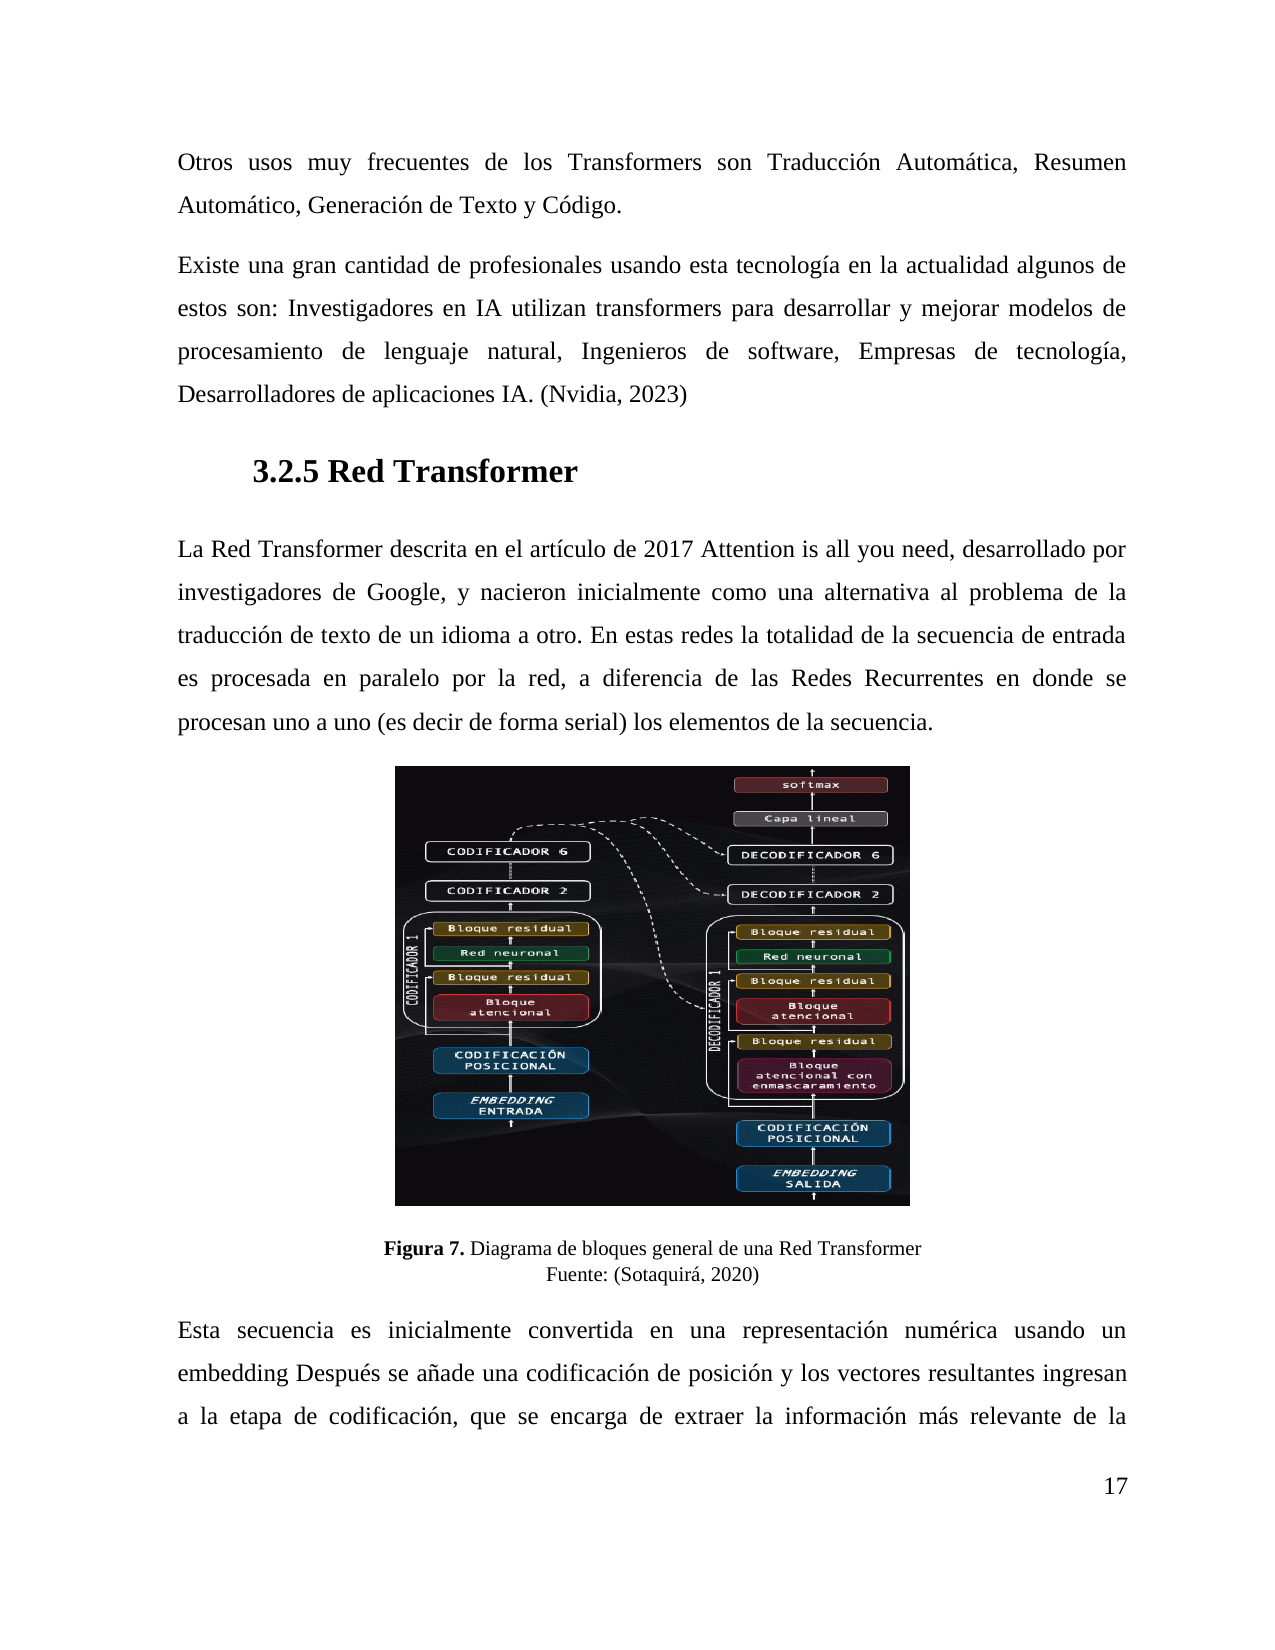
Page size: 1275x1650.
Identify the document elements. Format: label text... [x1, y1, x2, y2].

text Figura 7. Diagrama de bloques general de una Red Transformer [177, 1236, 1128, 1260]
text Otros usos muy frecuentes de los Transformers son Traducción Automática, Resumen Automático, Generación de Texto y Código. [177, 147, 1128, 219]
text Existe una gran cantidad de profesionales usando esta tecnología en la actualidad algunos de estos son: Investigadores en IA utilizan transformers para desarrollar y mejorar modelos de procesamiento de lenguaje natural, Ingenieros de software, Empresas de tecnología, Desarrolladores de aplicaciones IA. [177, 250, 1128, 408]
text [177, 1315, 1128, 1430]
text La Red Transformer descrita en el artículo de 2017 Attention is all you need, desarrollado por investigadores de Google, y nacieron inicialmente como una alternativa al problema de la traducción de texto de un idioma a otro. En estas redes la totalidad de la secuencia de entrada es procesada en paralelo por la red, a diferencia de las Redes Recurrentes en donde se procesan uno a uno (es decir de forma serial) los elementos de la secuencia. [177, 534, 1128, 735]
picture [395, 766, 910, 1206]
list Fuente: [177, 1262, 1128, 1286]
subtitle 3.2.5 Red Transformer [177, 452, 1128, 490]
